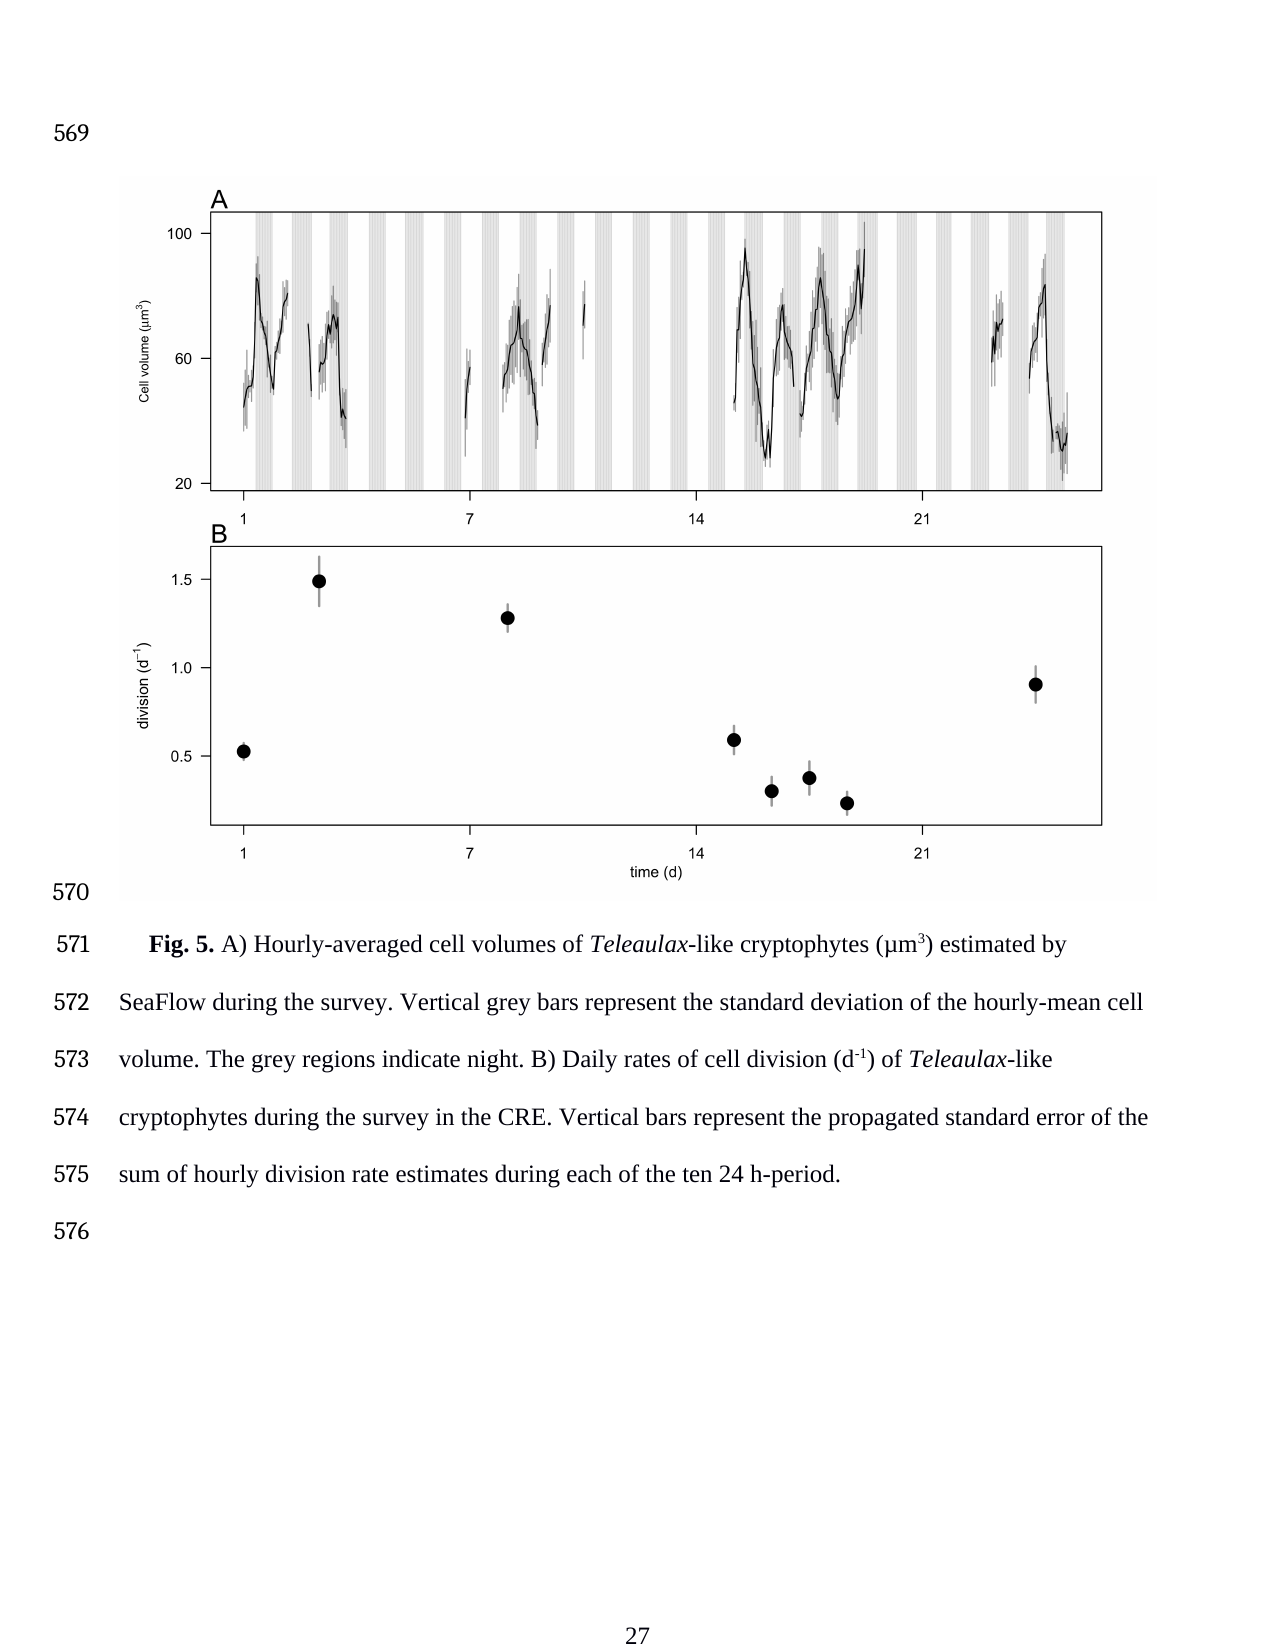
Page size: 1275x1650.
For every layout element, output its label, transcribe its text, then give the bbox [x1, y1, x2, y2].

picture [118, 176, 1157, 901]
text Fig. 5. A) Hourly-averaged cell volumes of Teleaulax-like cryptophytes (µm3) estimated by SeaFlow during the survey. Vertical grey bars represent the standard deviation of the hourly-mean cell volume. The grey regions indicate night. B) Daily rates of cell division (d-1) of Teleaulax-like cryptophytes during the survey in the CRE. Vertical bars represent the propagated standard error of the sum of hourly division rate estimates during each of the ten 24 h-period. [118, 929, 1156, 1188]
